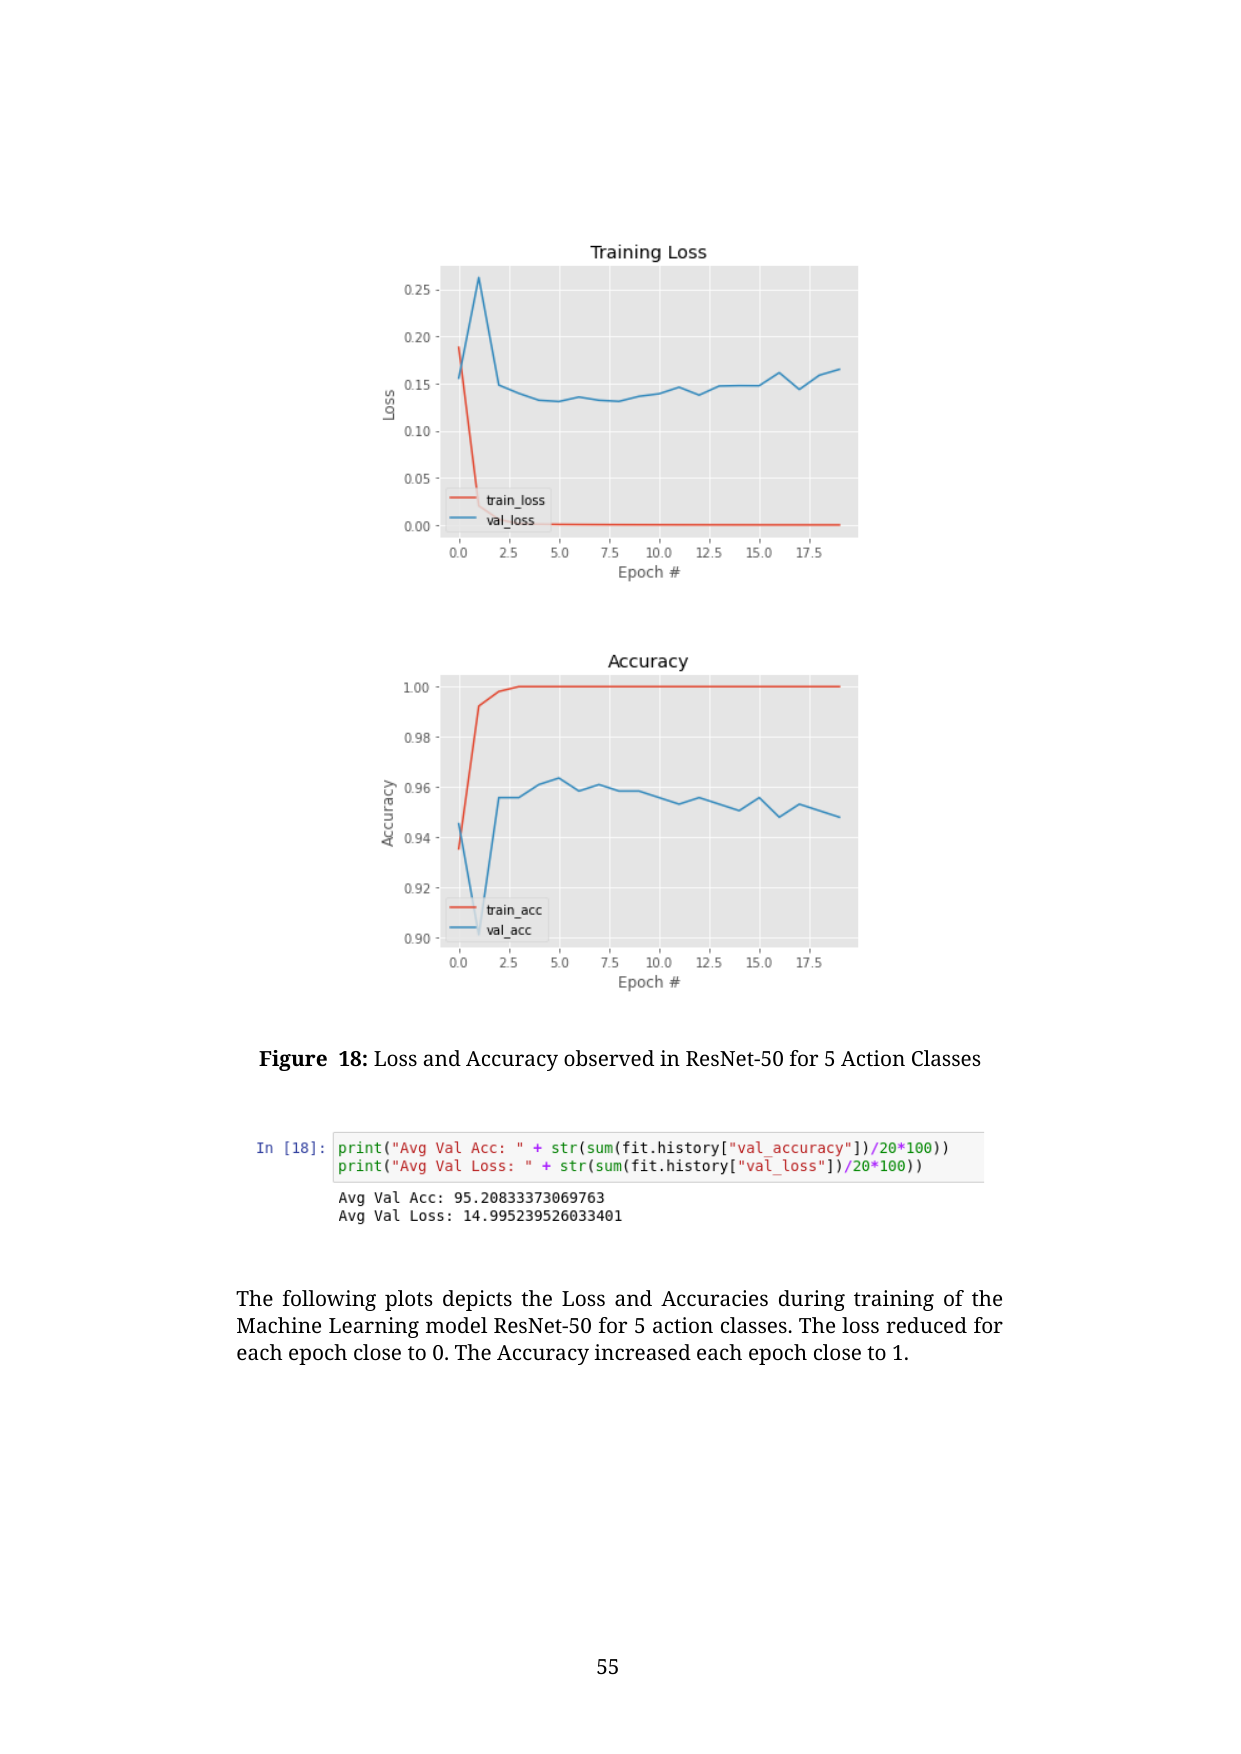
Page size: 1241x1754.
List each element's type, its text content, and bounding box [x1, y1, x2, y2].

text The following plots depicts the Loss and Accuracies during training of the Machine Learning model ResNet-50 for 5 action classes. The loss reduced for each epoch close to 0. The Accuracy increased each epoch close to 1. [236, 1284, 1004, 1366]
picture [373, 645, 867, 999]
picture [373, 236, 867, 589]
picture [216, 1116, 985, 1239]
text Figure 18: Loss and Accuracy observed in ResNet-50 for 5 Action Classes [236, 1044, 1004, 1072]
